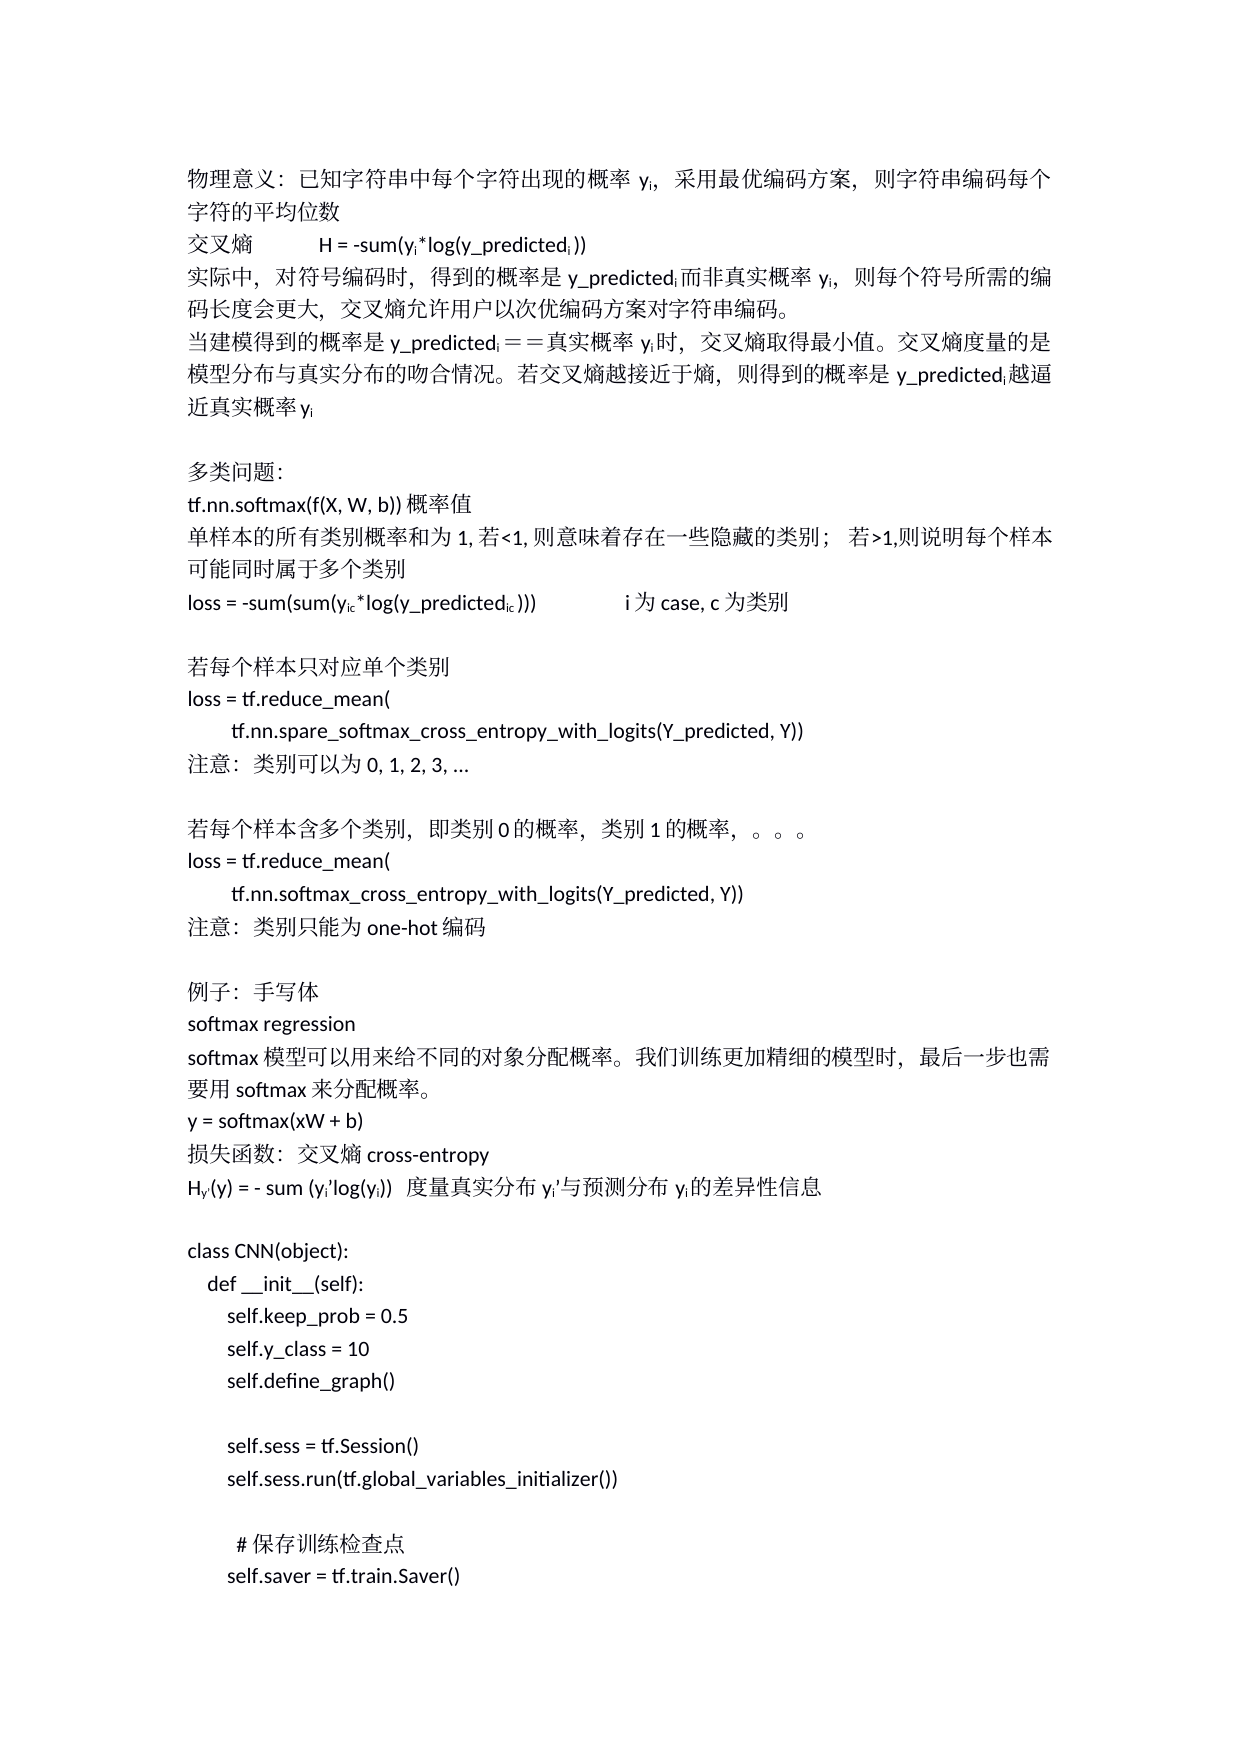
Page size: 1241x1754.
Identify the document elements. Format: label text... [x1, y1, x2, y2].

text self.y_class = 10 [187, 1332, 1053, 1364]
text tf.nn.softmax(f(X, W, b)) 概率值 [187, 487, 1053, 519]
text tf.nn.softmax_cross_entropy_with_logits(Y_predicted, Y)) [187, 877, 1053, 909]
text self.saver = tf.train.Saver() [187, 1559, 1053, 1592]
text 若每个样本含多个类别，即类别0的概率，类别1的概率，。。。 [187, 812, 1053, 844]
text 注意：类别可以为0, 1, 2, 3, ... [187, 747, 1053, 779]
text 注意：类别只能为one-hot编码 [187, 909, 1053, 942]
text 若每个样本只对应单个类别 [187, 649, 1053, 682]
text loss = tf.reduce_mean( [187, 844, 1053, 877]
text def __init__(self): [187, 1267, 1053, 1299]
text tf.nn.spare_softmax_cross_entropy_with_logits(Y_predicted, Y)) [187, 714, 1053, 747]
text self.sess = tf.Session() [187, 1429, 1053, 1462]
text loss = tf.reduce_mean( [187, 682, 1053, 714]
text 单样本的所有类别概率和为1, 若<1, 则意味着存在一些隐藏的类别； 若>1,则说明每个样本可能同时属于多个类别 [187, 519, 1053, 584]
text 损失函数：交叉熵cross-entropy [187, 1137, 1053, 1169]
text y = softmax(xW + b) [187, 1104, 1053, 1137]
text softmax模型可以用来给不同的对象分配概率。我们训练更加精细的模型时，最后一步也需要用softmax来分配概率。 [187, 1039, 1053, 1104]
text Hy’(y) = - sum (yi’log(yi)) 度量真实分布yi’与预测分布 yi的差异性信息 [187, 1169, 1053, 1202]
text 当建模得到的概率是y_predictedi ＝＝真实概率 yi时，交叉熵取得最小值。交叉熵度量的是模型分布与真实分布的吻合情况。若交叉熵越接近于熵，则得到的概率是y_predictedi 越逼近真实概率 yi [187, 324, 1053, 422]
text 实际中，对符号编码时，得到的概率是y_predictedi 而非真实概率 yi，则每个符号所需的编码长度会更大，交叉熵允许用户以次优编码方案对字符串编码。 [187, 259, 1053, 324]
text self.sess.run(tf.global_variables_initializer()) [187, 1462, 1053, 1494]
text 交叉熵 H = -sum(yi*log(y_predictedi )) [187, 227, 1053, 259]
text 例子：手写体 [187, 974, 1053, 1007]
text loss = -sum(sum(yic*log(y_predictedic ))) i为case, c为类别 [187, 584, 1053, 617]
text self.keep_prob = 0.5 [187, 1299, 1053, 1332]
text self.define_graph() [187, 1364, 1053, 1397]
text class CNN(object): [187, 1234, 1053, 1267]
text 多类问题： [187, 454, 1053, 487]
text softmax regression [187, 1007, 1053, 1039]
text # 保存训练检查点 [187, 1527, 1053, 1559]
text 物理意义：已知字符串中每个字符出现的概率 yi，采用最优编码方案，则字符串编码每个字符的平均位数 [187, 162, 1053, 227]
